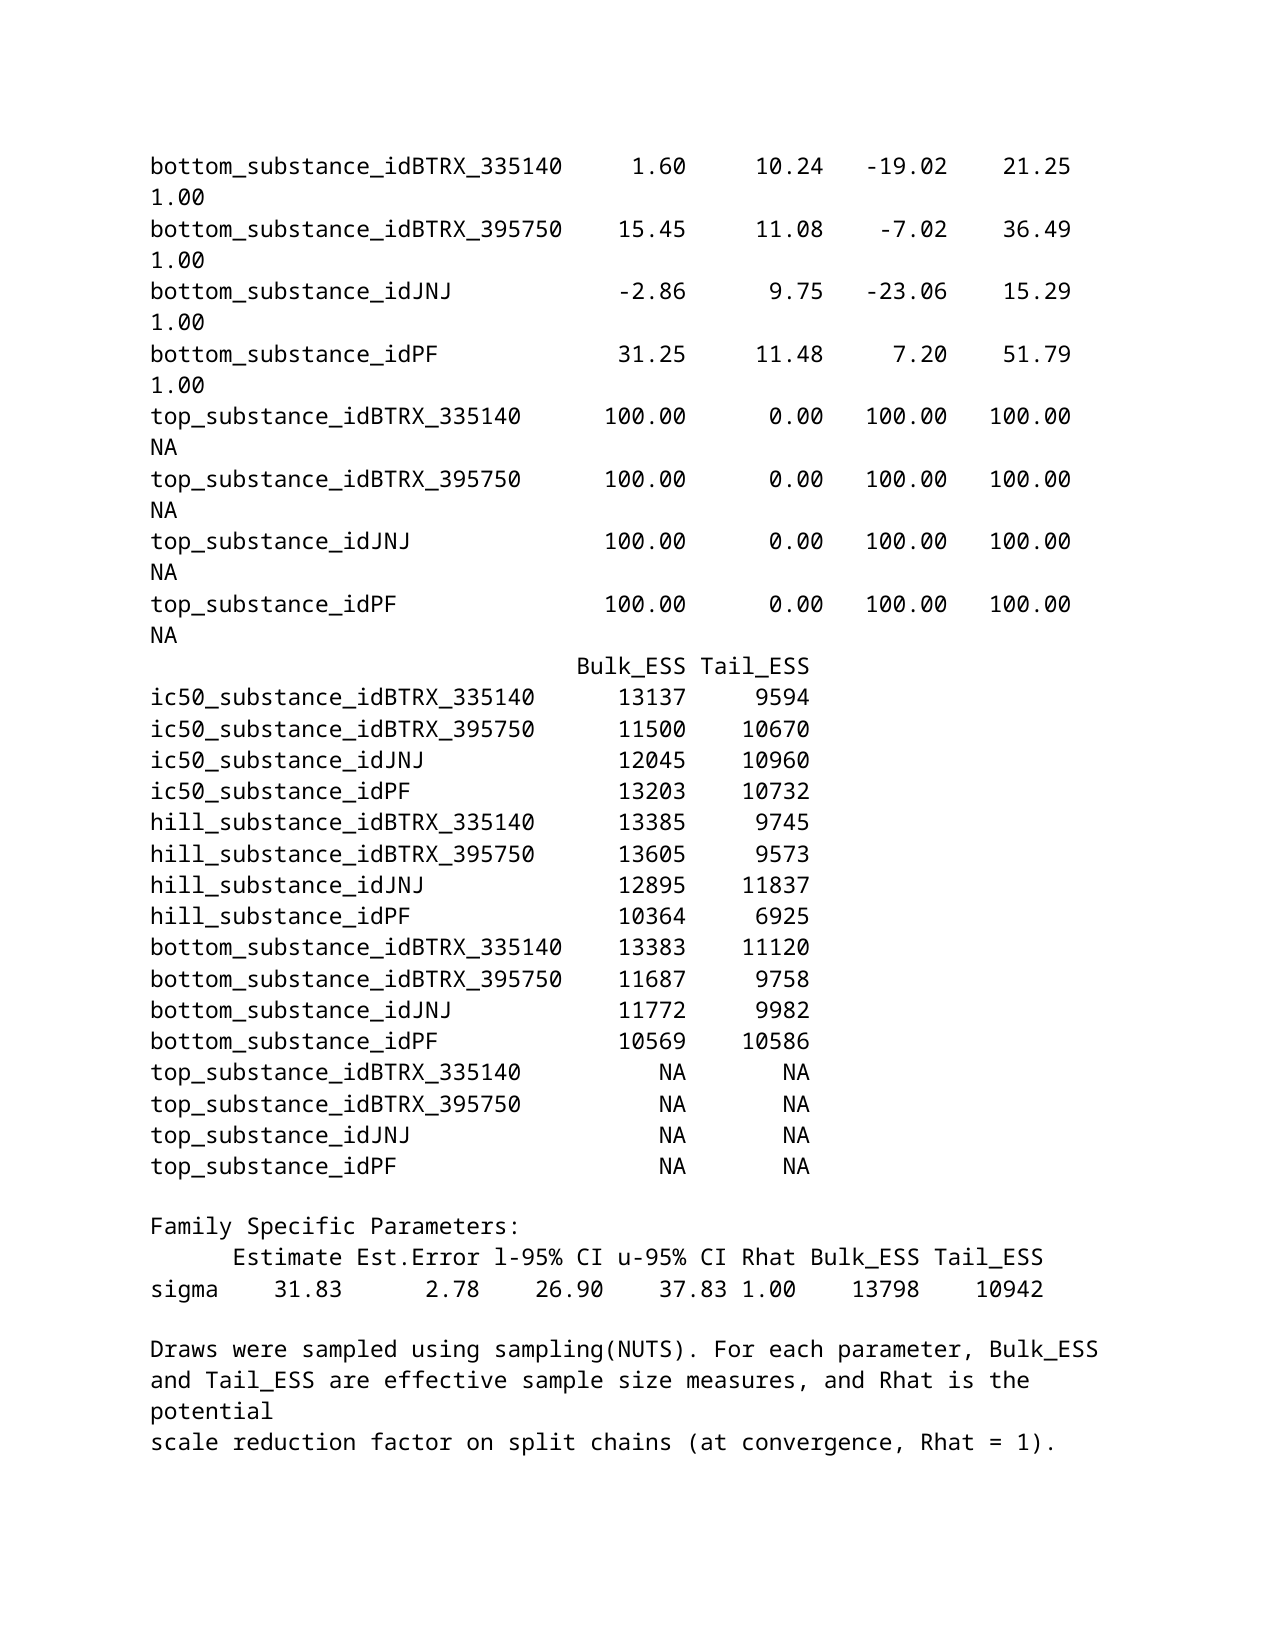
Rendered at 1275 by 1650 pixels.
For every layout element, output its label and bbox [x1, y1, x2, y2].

text [150, 150, 1125, 1457]
